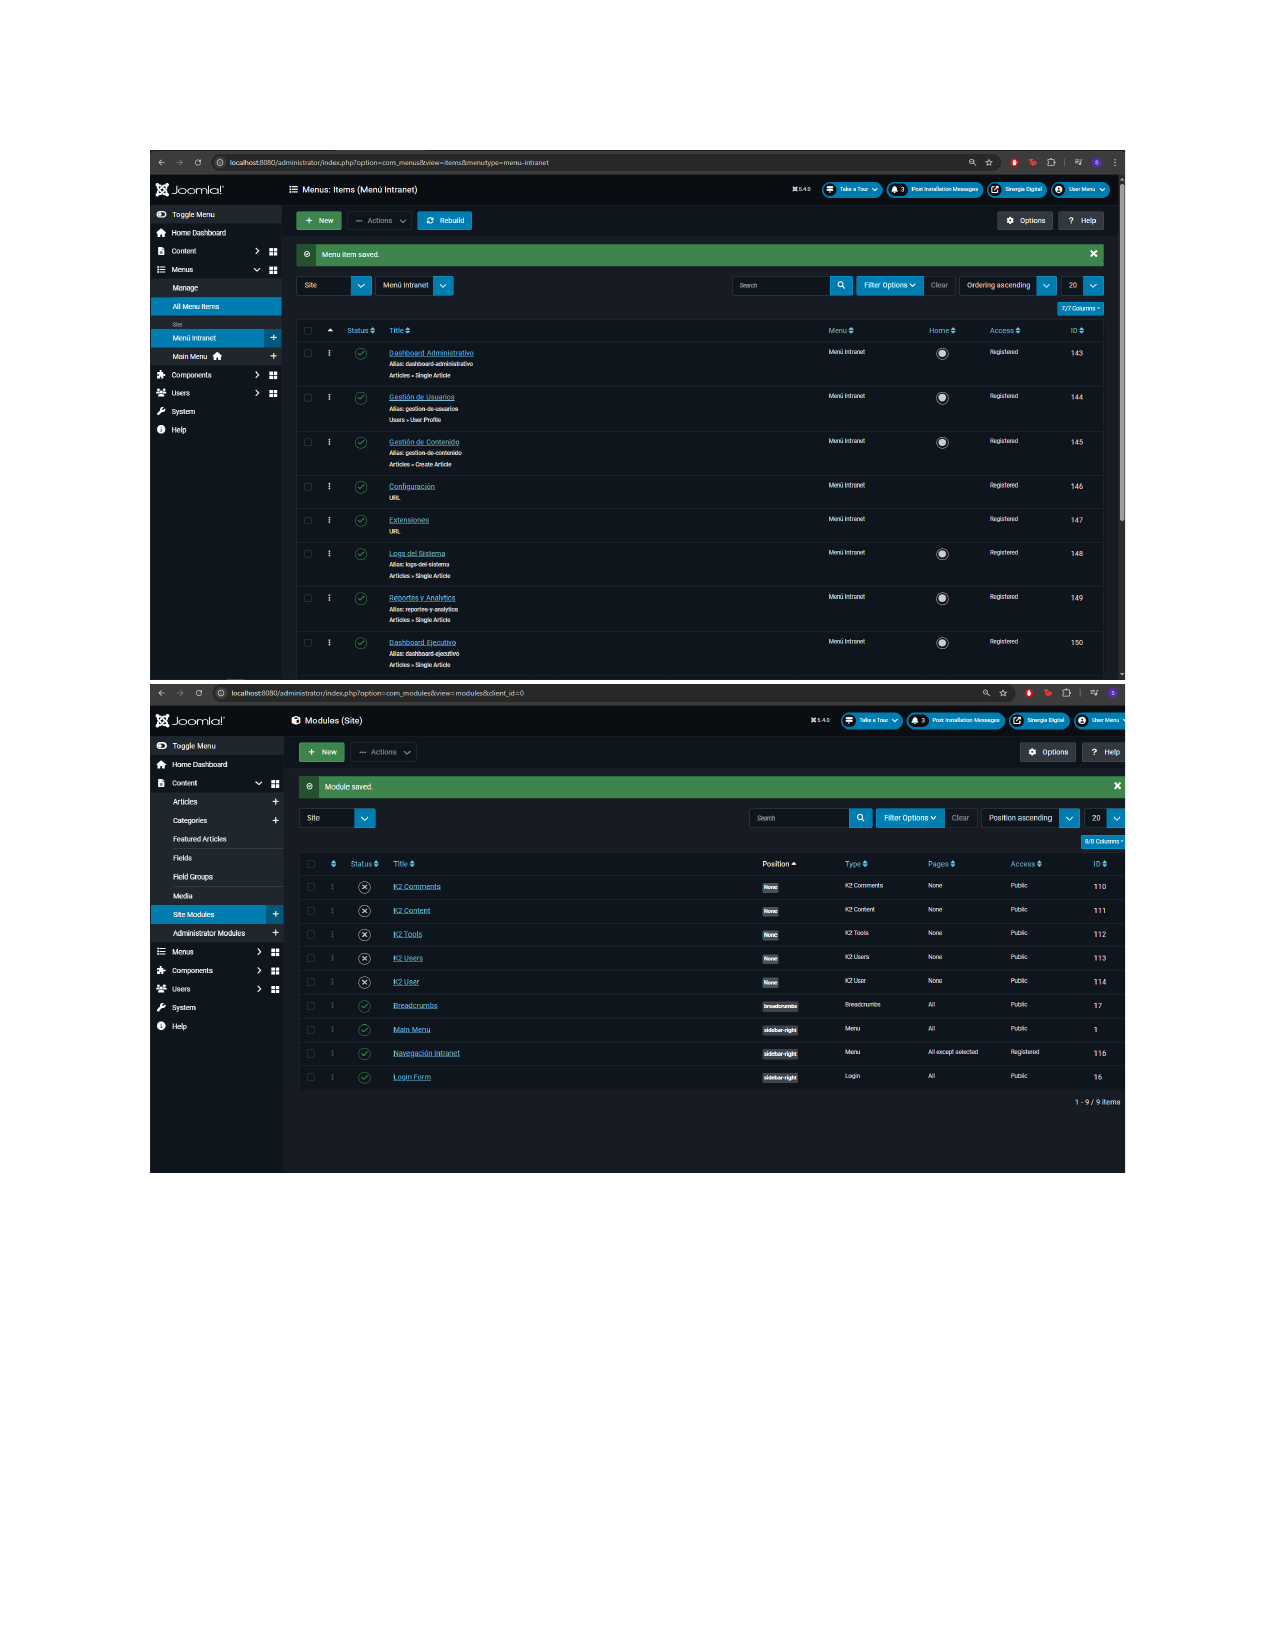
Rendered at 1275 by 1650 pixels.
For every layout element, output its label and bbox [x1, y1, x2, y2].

picture [150, 150, 1125, 680]
picture [1077, 716, 1087, 726]
picture [150, 684, 1125, 1173]
